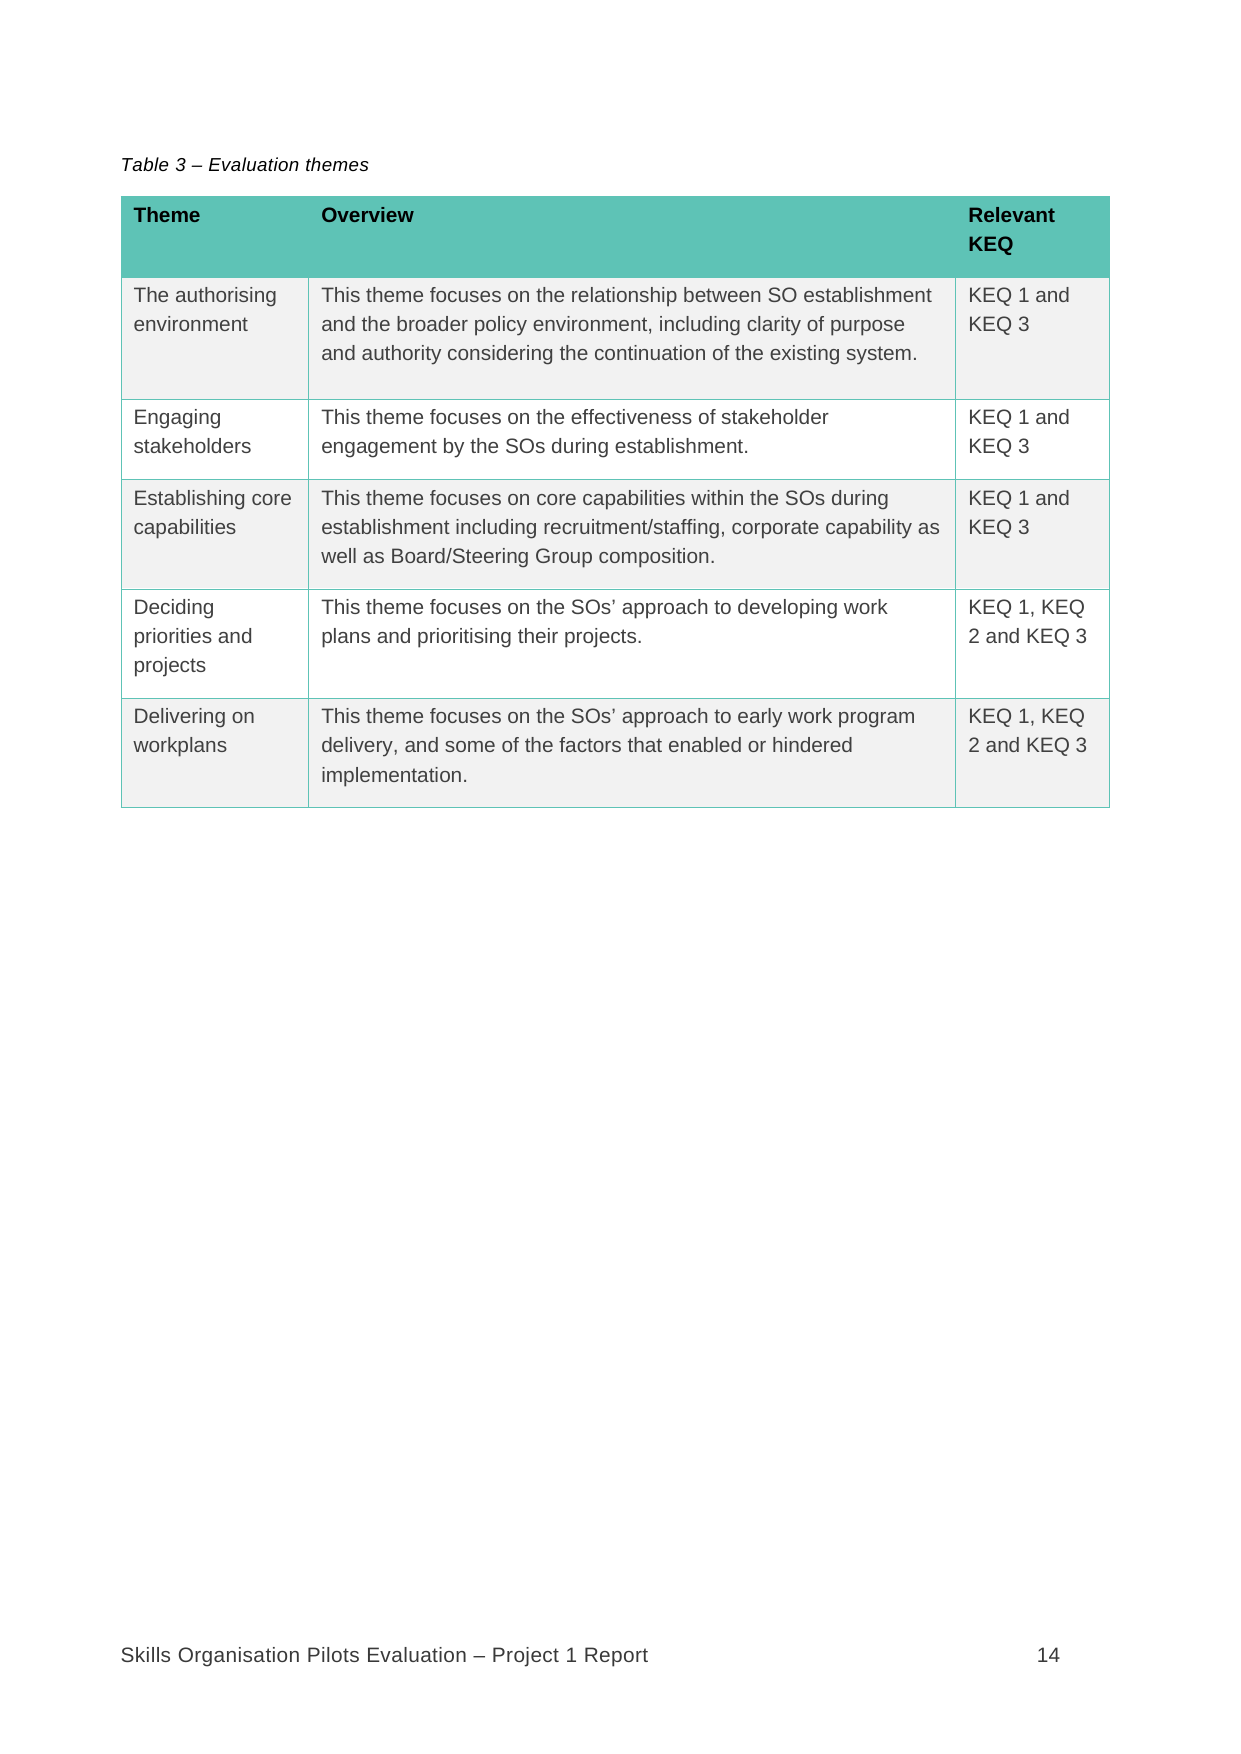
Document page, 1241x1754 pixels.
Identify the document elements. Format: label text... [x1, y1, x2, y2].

table_cell This theme focuses on the SOs’ approach to developing work plans and prioritising their projects. [309, 590, 955, 698]
table_header Relevant KEQ [956, 198, 1109, 277]
table_cell The authorising environment [122, 278, 308, 399]
table_header Theme [122, 198, 308, 277]
table_cell This theme focuses on the relationship between SO establishment and the broader policy environment, including clarity of purpose and authority considering the continuation of the existing system. [309, 278, 955, 399]
table_cell This theme focuses on core capabilities within the SOs during establishment including recruitment/staffing, corporate capability as well as Board/Steering Group composition. [309, 480, 955, 588]
table_cell Establishing core capabilities [122, 480, 308, 588]
table_cell This theme focuses on the SOs’ approach to early work program delivery, and some of the factors that enabled or hindered implementation. [309, 699, 955, 807]
table_cell Engaging stakeholders [122, 400, 308, 479]
table_header Overview [309, 198, 955, 277]
table_cell KEQ 1 and KEQ 3 [956, 400, 1109, 479]
table_cell KEQ 1, KEQ 2 and KEQ 3 [956, 590, 1109, 698]
table_cell KEQ 1 and KEQ 3 [956, 278, 1109, 399]
table_cell Delivering on workplans [122, 699, 308, 807]
table_cell KEQ 1 and KEQ 3 [956, 480, 1109, 588]
table_cell Deciding priorities and projects [122, 590, 308, 698]
table_cell This theme focuses on the effectiveness of stakeholder engagement by the SOs during establishment. [309, 400, 955, 479]
table_cell KEQ 1, KEQ 2 and KEQ 3 [956, 699, 1109, 807]
